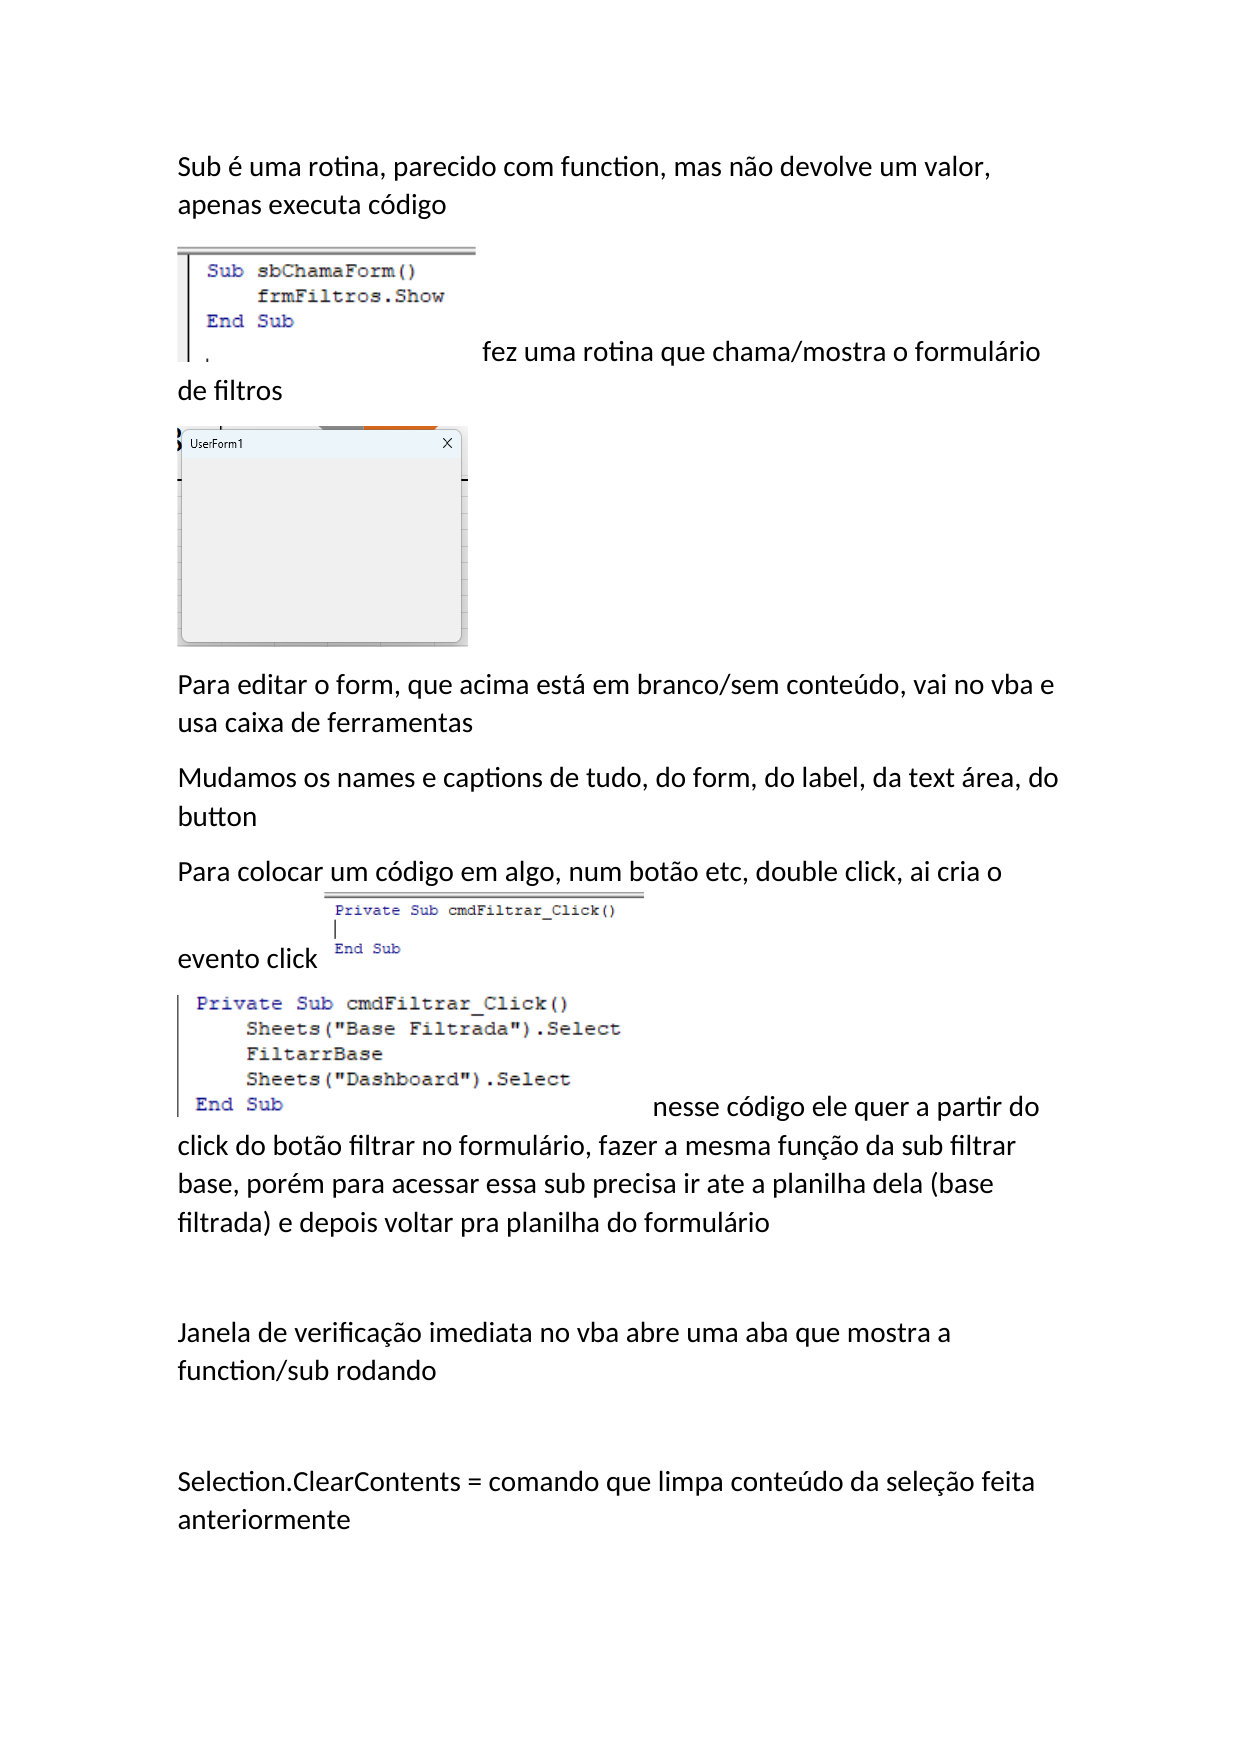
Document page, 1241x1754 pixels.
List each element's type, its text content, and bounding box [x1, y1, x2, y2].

text Para editar o form, que acima está em branco/sem conteúdo, vai no vba e usa caixa de ferramentas [177, 666, 1063, 740]
text Para colocar um código em algo, num botão etc, double click, ai cria o evento click [177, 853, 1063, 975]
text Mudamos os names e captions de tudo, do form, do label, da text área, do button [177, 759, 1063, 833]
text Sub é uma rotina, parecido com function, mas não devolve um valor, apenas executa código [177, 148, 1063, 222]
picture [177, 241, 476, 362]
text Janela de verificação imediata no vba abre uma aba que mostra a function/sub rodando [177, 1314, 1063, 1388]
text fez uma rotina que chama/mostra o formulário de filtros [177, 241, 1063, 407]
picture [177, 426, 468, 647]
picture [177, 995, 647, 1117]
picture [324, 891, 644, 969]
text Selection.ClearContents = comando que limpa conteúdo da seleção feita anteriormente [177, 1463, 1063, 1537]
